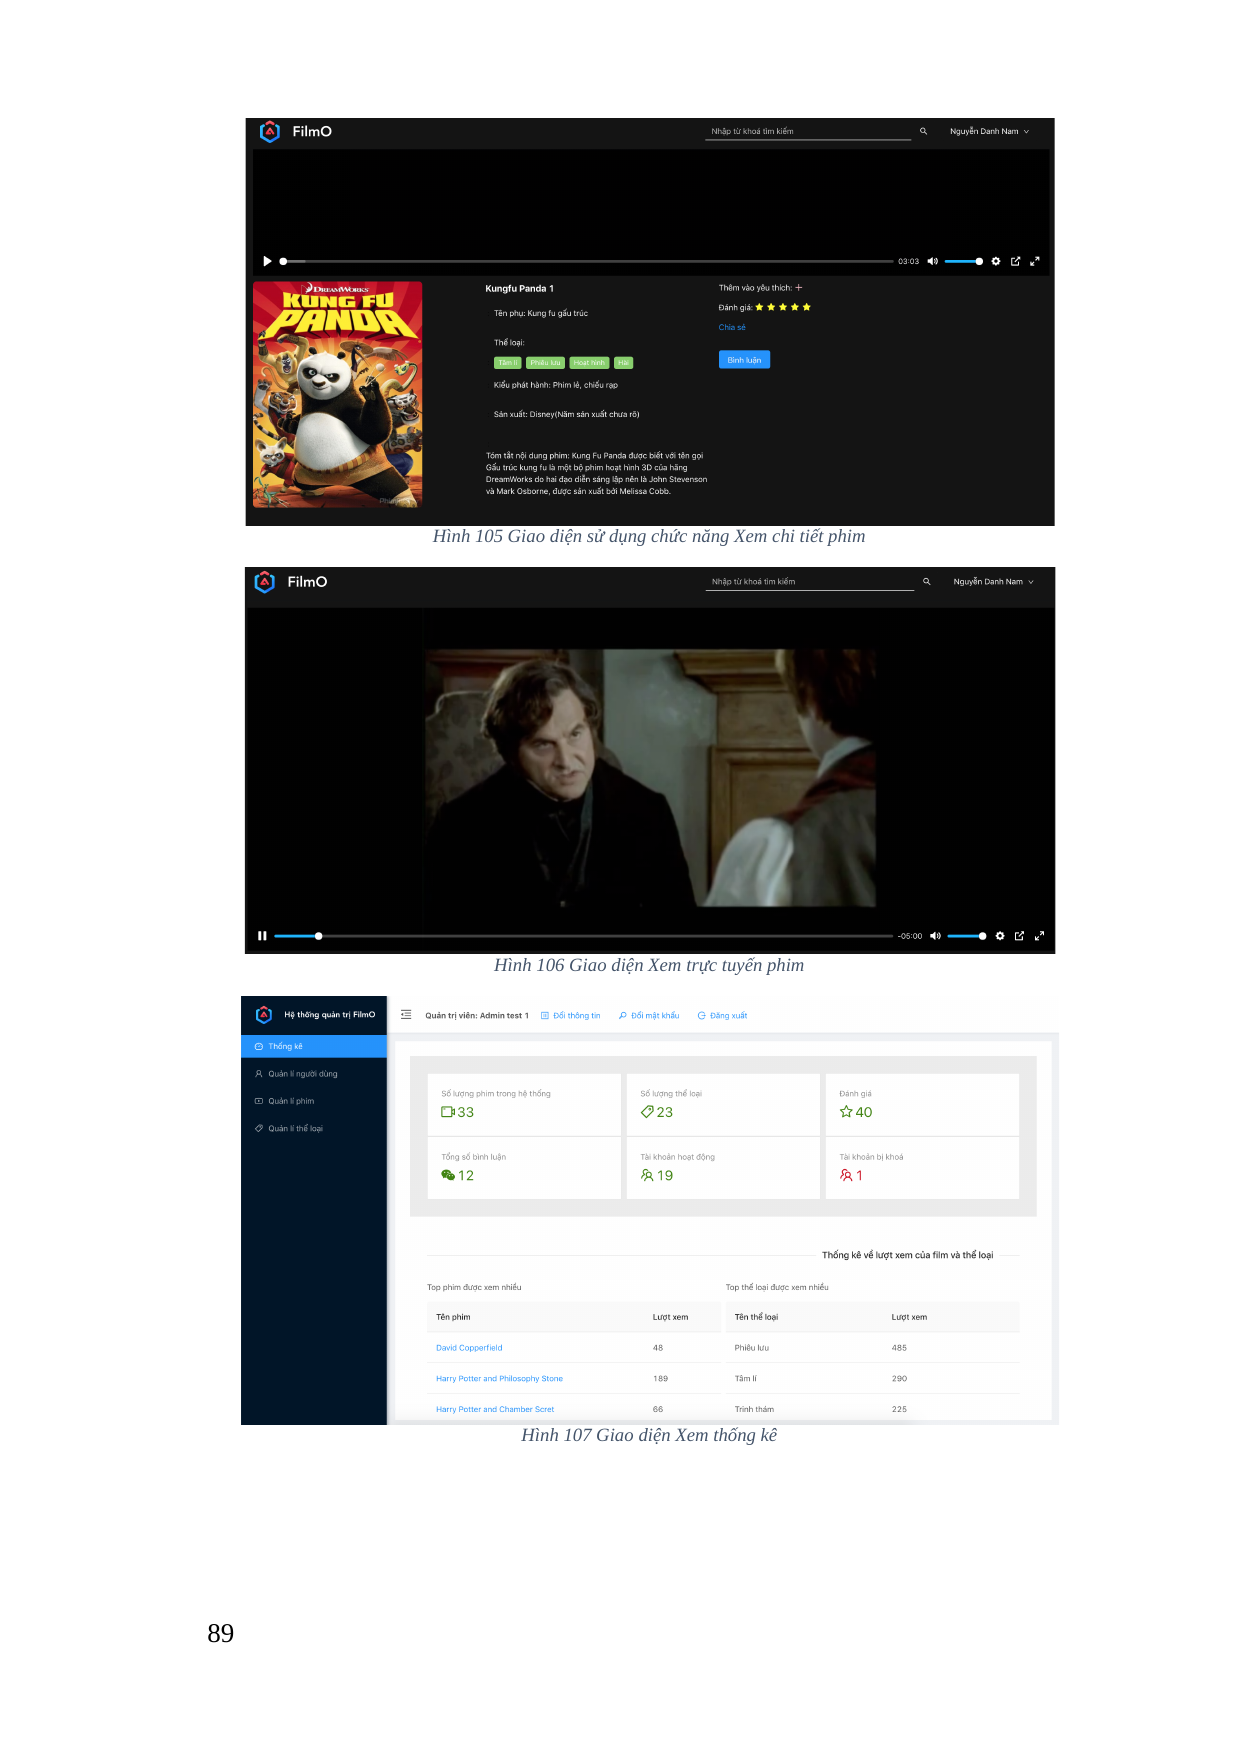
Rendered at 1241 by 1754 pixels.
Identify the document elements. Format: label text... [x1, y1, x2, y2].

picture [241, 996, 1060, 1425]
picture [245, 118, 1055, 526]
picture [244, 567, 1056, 954]
